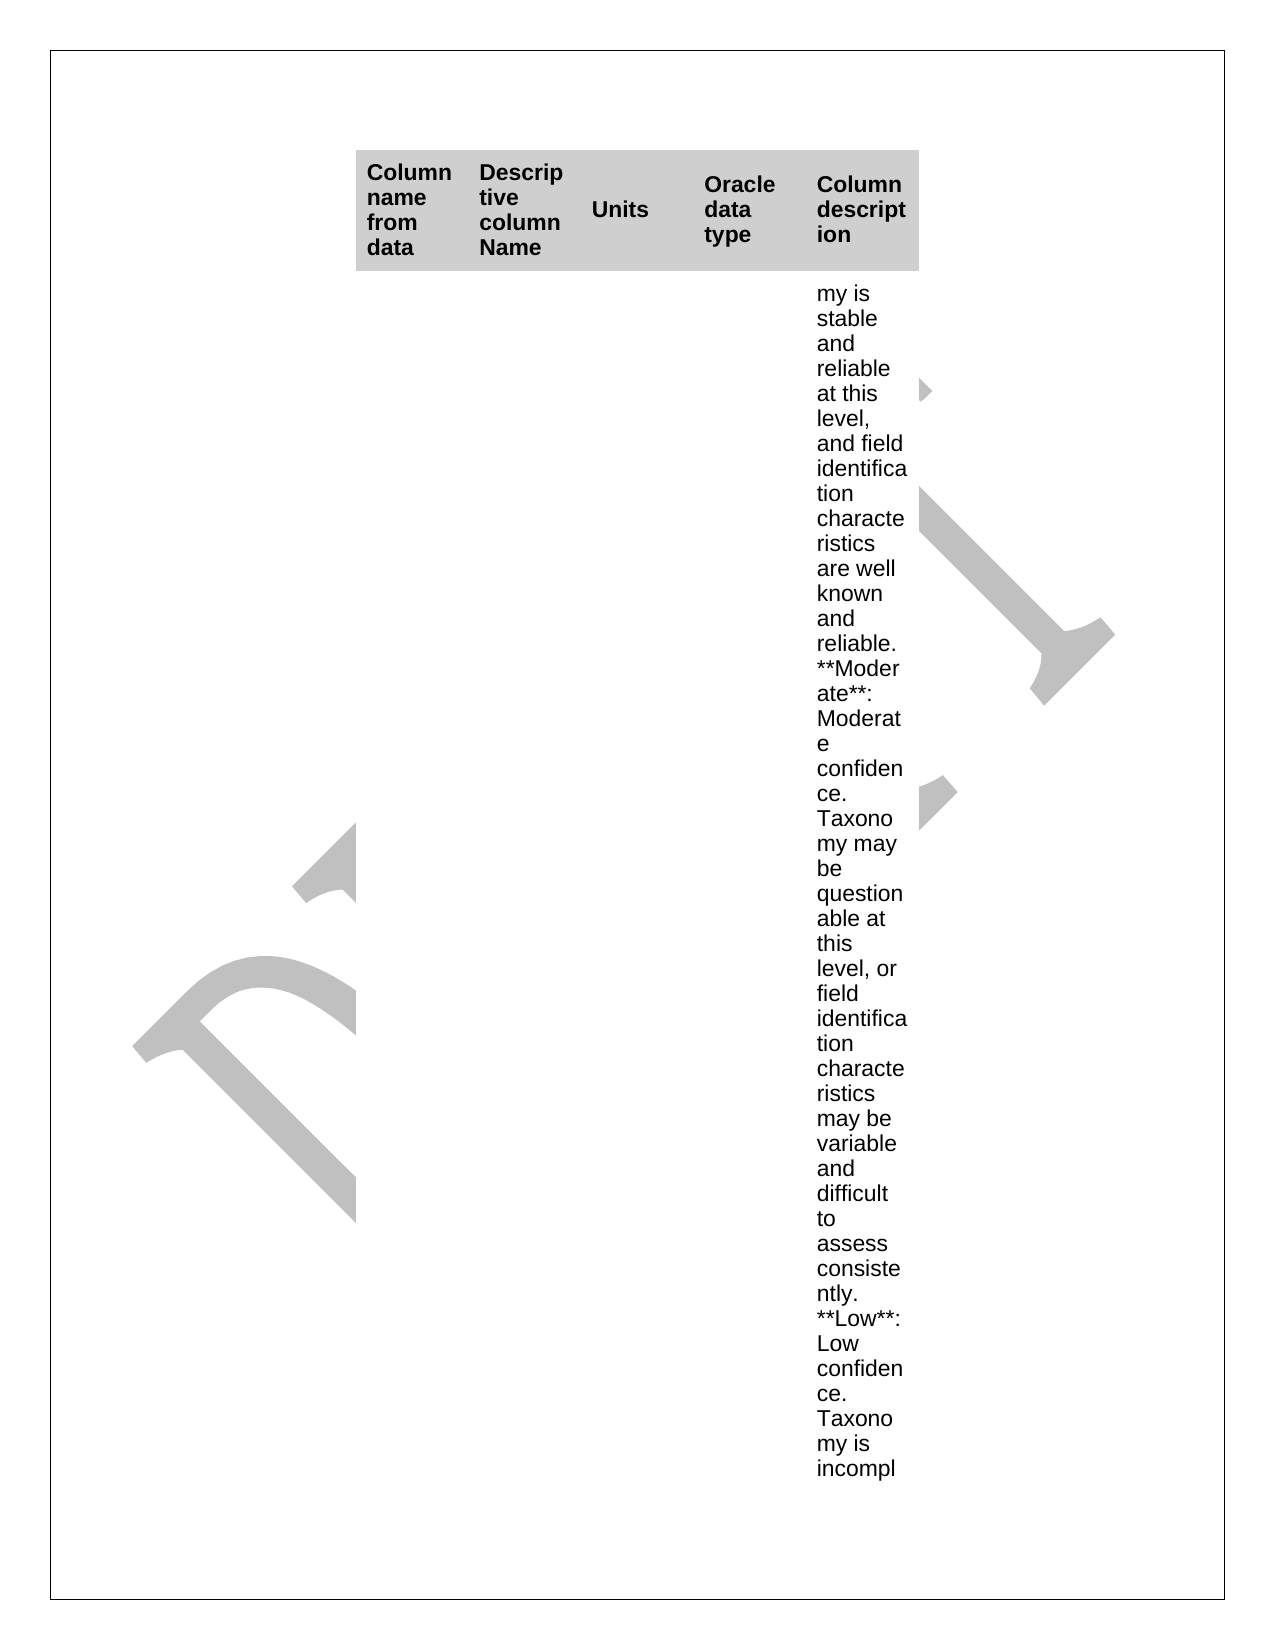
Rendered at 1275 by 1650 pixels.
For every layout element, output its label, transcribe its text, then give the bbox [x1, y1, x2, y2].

table_header Column description [806, 150, 919, 271]
table_header Oracle data type [694, 150, 806, 271]
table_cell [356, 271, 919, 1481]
table_header Column name from data [356, 150, 469, 271]
table_header Units [581, 150, 694, 271]
table_header Descriptive column Name [469, 150, 581, 271]
